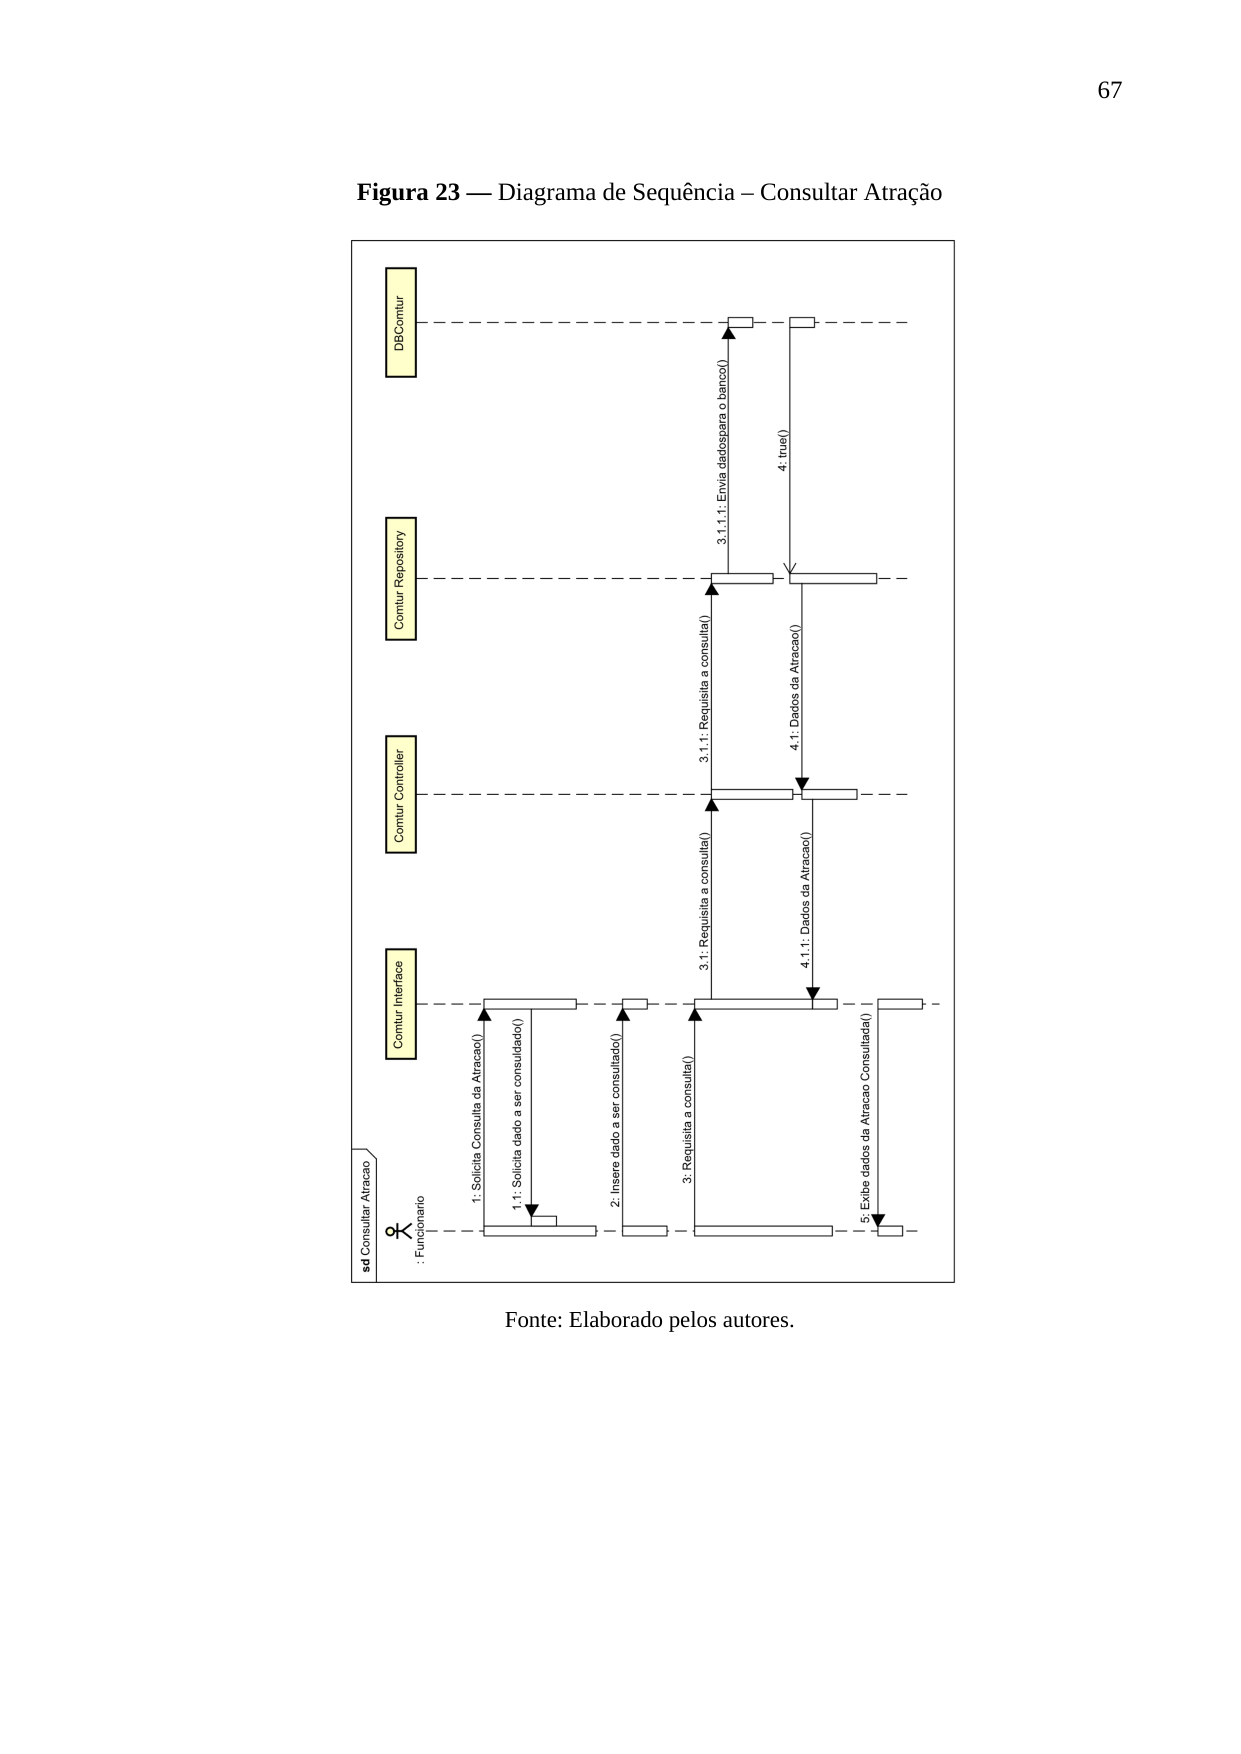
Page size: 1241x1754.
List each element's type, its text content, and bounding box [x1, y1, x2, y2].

picture [342, 232, 964, 1292]
text Fonte: Elaborado pelos autores. [177, 1306, 1122, 1333]
